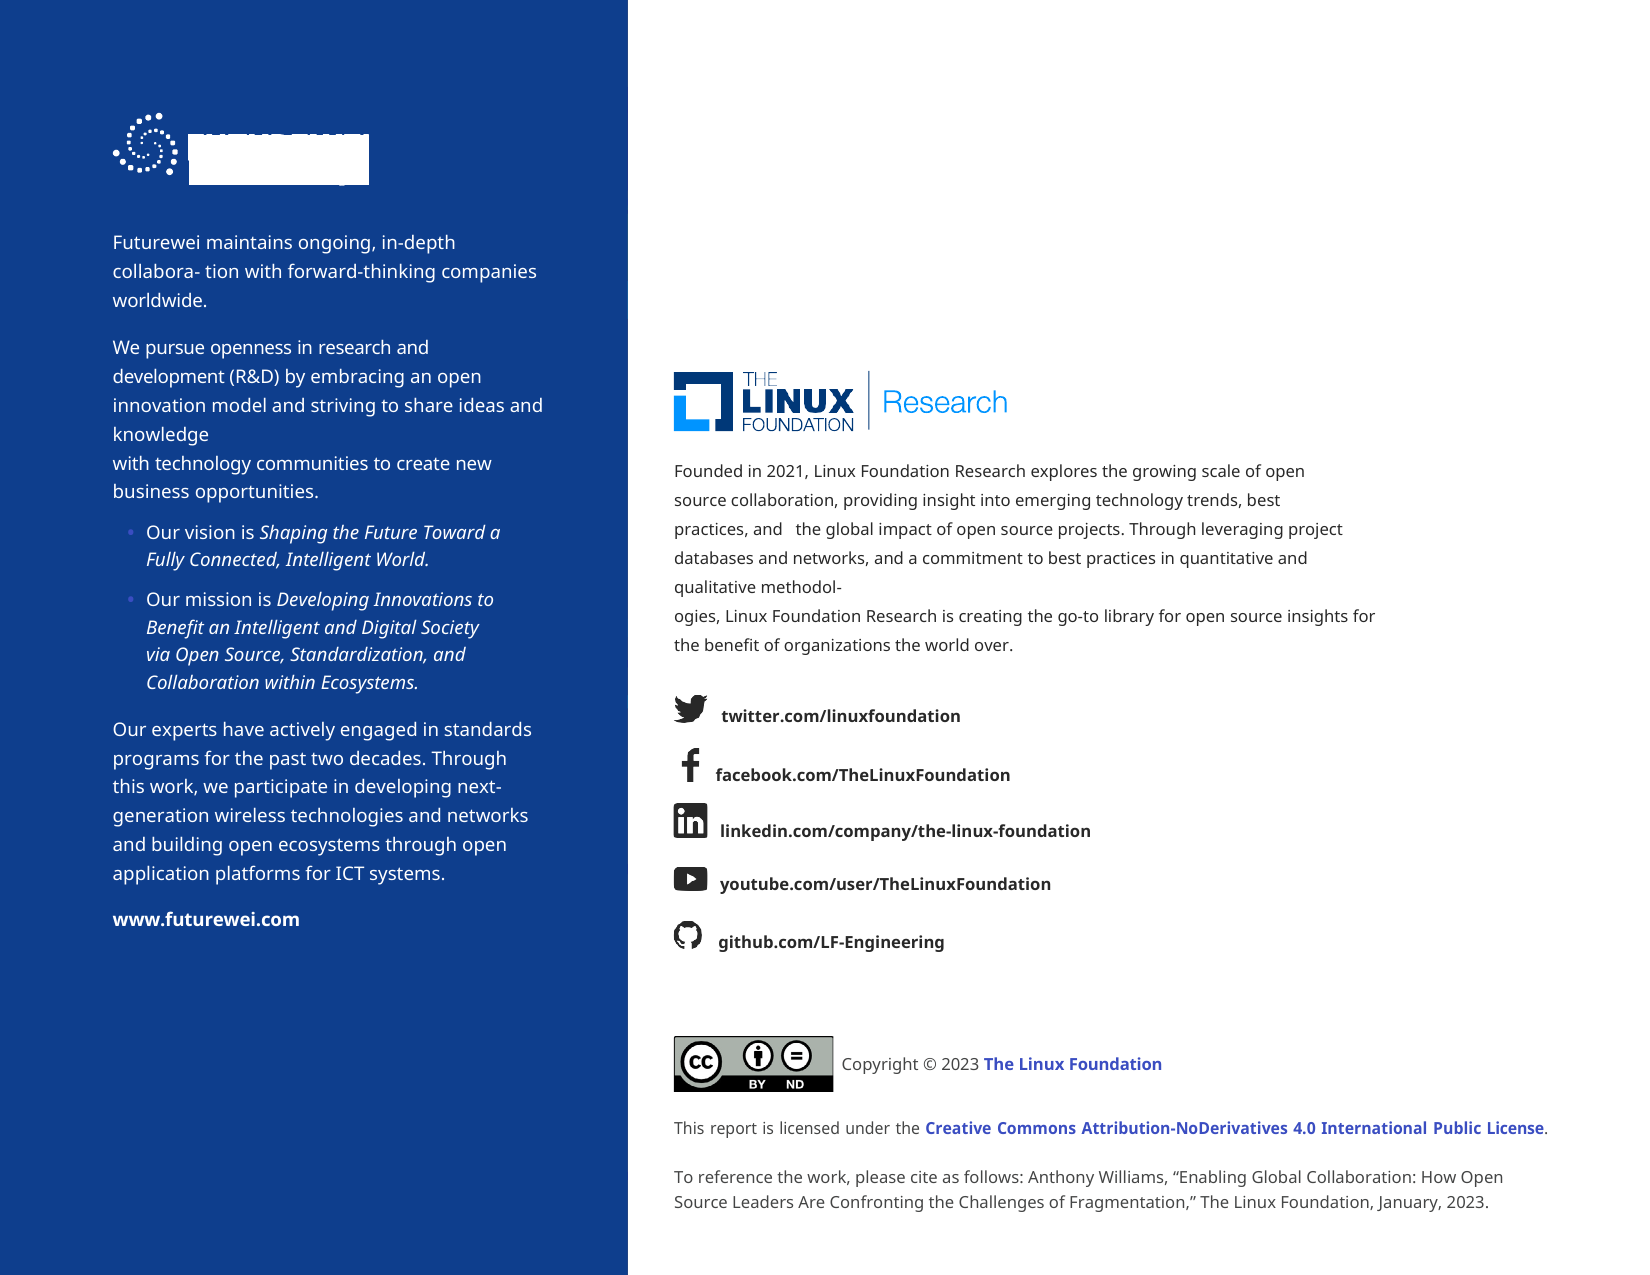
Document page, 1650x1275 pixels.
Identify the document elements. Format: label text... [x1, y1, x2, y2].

text github.com/LF-Engineering [674, 921, 1554, 953]
picture [804, 389, 826, 413]
text Our experts have actively engaged in standards programs for the past two decades. Through this work, we participate in developing next- generation wireless technologies and networks and building open ecosystems through open application platforms for ICT systems. [112, 716, 534, 885]
picture [188, 134, 369, 186]
text twitter.com/linuxfoundation [674, 695, 1554, 727]
picture [673, 921, 702, 949]
picture [673, 803, 708, 838]
text Copyright © 2023 The Linux Foundation [841, 1053, 1554, 1075]
text Founded in 2021, Linux Foundation Research explores the growing scale of open source collaboration, providing insight into emerging technology trends, best practices, and the global impact of open source projects. Through leveraging project databases and networks, and a commitment to best practices in quantitative and qualitative methodol- [674, 459, 1358, 598]
picture [673, 867, 708, 891]
picture [828, 389, 854, 413]
text To reference the work, please cite as follows: Anthony Williams, “Enabling Global Collaboration: How Open Source Leaders Are Confronting the Challenges of Fragmentation,” The Linux Foundation, January, 2023. [674, 1166, 1534, 1213]
text ogies, Linux Foundation Research is creating the go-to library for open source insights for the benefit of organizations the world over. [674, 605, 1383, 656]
text We pursue openness in research and development (R&D) by embracing an open innovation model and striving to share ideas and knowledge [112, 335, 545, 447]
picture [681, 748, 700, 782]
picture [673, 1036, 834, 1092]
text Futurewei maintains ongoing, in-depth collabora- tion with forward-thinking companies worldwide. [112, 230, 545, 313]
picture [743, 372, 777, 386]
text www.futurewei.com [112, 907, 545, 932]
text linkedin.com/company/the-linux-foundation youtube.com/user/TheLinuxFoundation [674, 804, 1109, 898]
list Our vision is Shaping the Future Toward a Fully Connected, Intelligent World. [127, 519, 502, 572]
text with technology communities to create new business opportunities. [112, 450, 545, 504]
text facebook.com/TheLinuxFoundation [682, 748, 1554, 786]
text This report is licensed under the Creative Commons Attribution-NoDerivatives 4.0 International Public License. [674, 1116, 1554, 1139]
picture [777, 389, 800, 413]
list Our mission is Developing Innovations to Benefit an Intelligent and Digital Society via Open Source, Standardization, and Collaboration within Ecosystems. [127, 586, 496, 694]
picture [673, 695, 708, 723]
